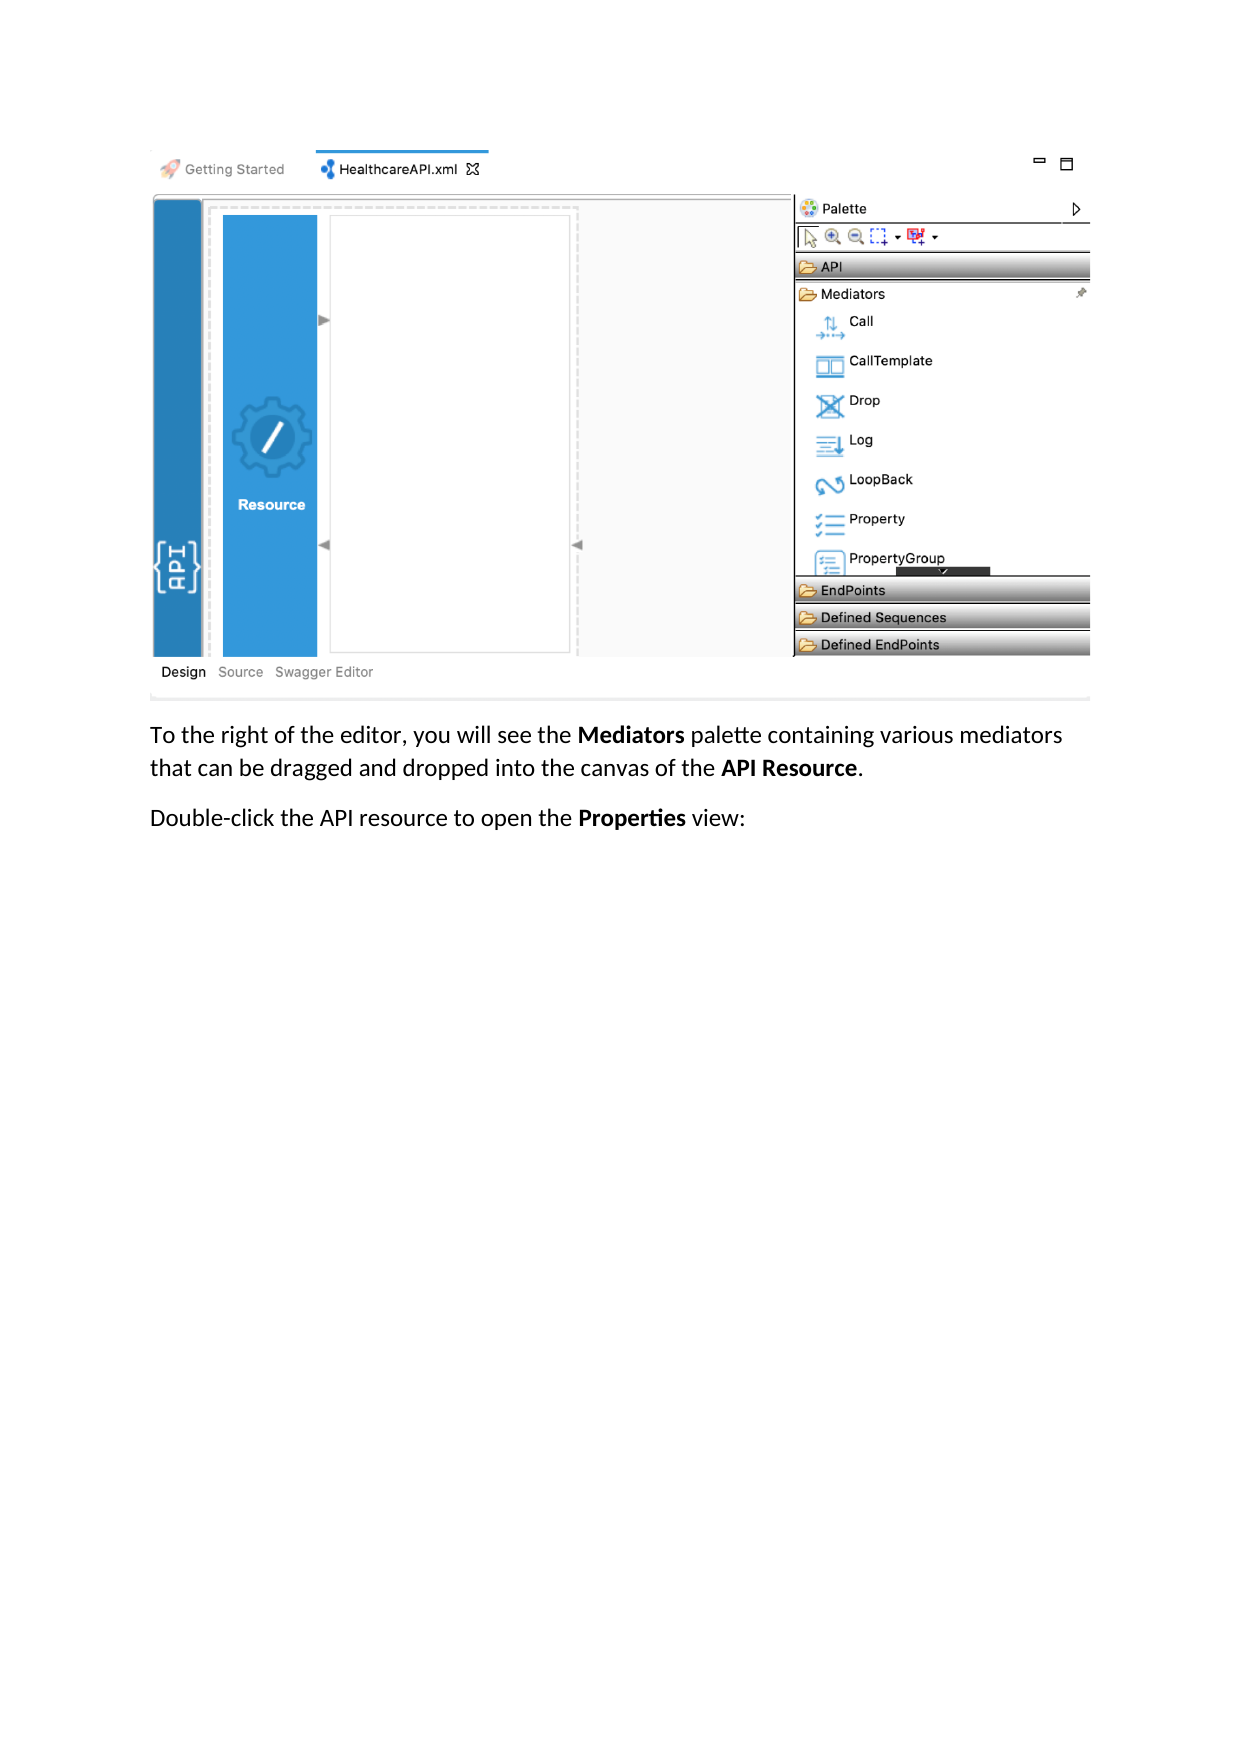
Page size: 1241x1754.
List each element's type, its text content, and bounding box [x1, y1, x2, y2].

text To the right of the editor, you will see the Mediators palette containing various mediators that can be dragged and dropped into the canvas of the API Resource. [150, 719, 1090, 783]
picture [150, 150, 1091, 701]
text Double-click the API resource to open the Properties view: [150, 802, 1090, 833]
